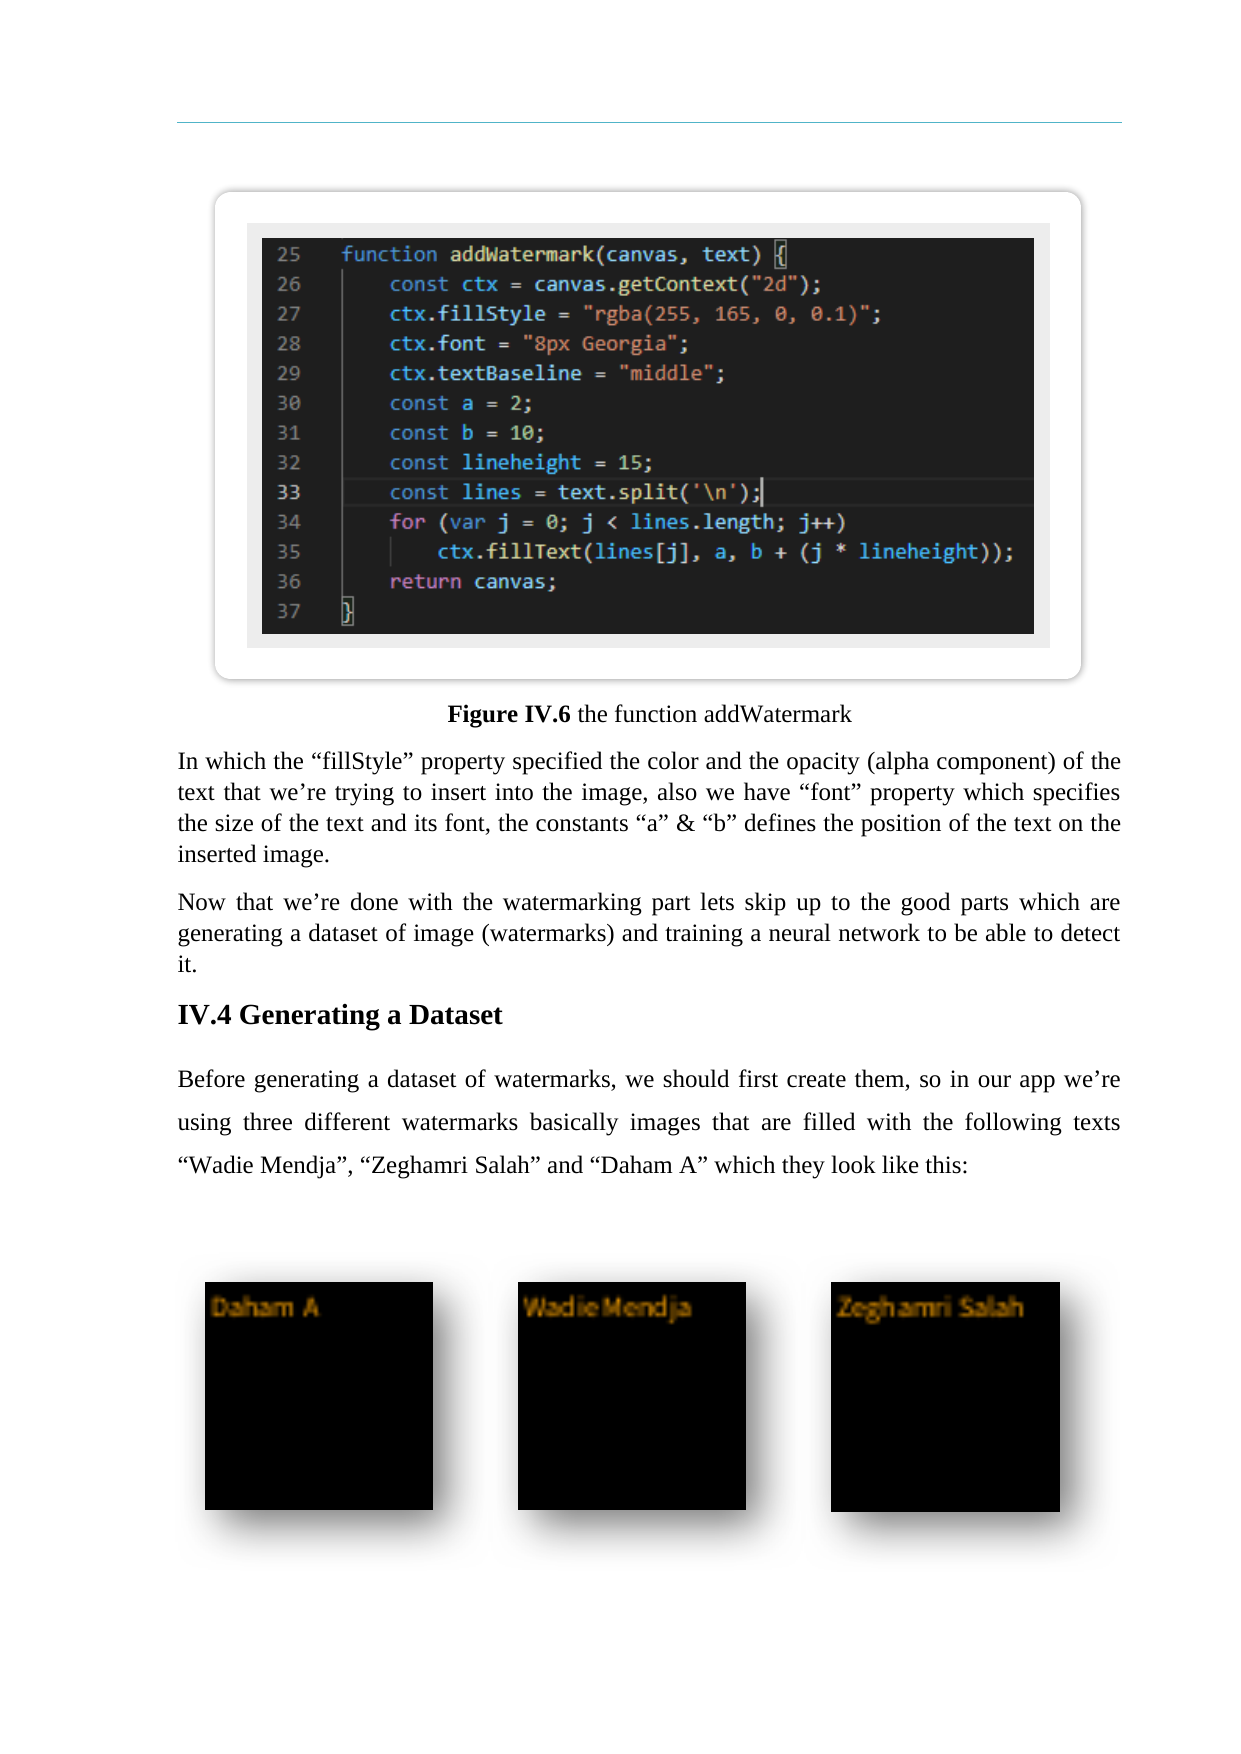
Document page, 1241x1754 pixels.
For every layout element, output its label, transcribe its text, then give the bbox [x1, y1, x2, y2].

text Figure IV.6 the function addWatermark [177, 699, 1122, 727]
picture [205, 1282, 433, 1510]
text Now that we’re done with the watermarking part lets skip up to the good parts which are generating a dataset of image (watermarks) and training a neural network to be able to detect it. [177, 887, 1122, 978]
text Before generating a dataset of watermarks, we should first create them, so in our app we’re using three different watermarks basically images that are filled with the following texts “Wadie Mendja”, “Zeghamri Salah” and “Daham A” which they look like this: [177, 1064, 1122, 1179]
picture [831, 1282, 1060, 1512]
text In which the “fillStyle” property specified the color and the opacity (alpha component) of the text that we’re trying to insert into the image, also we have “font” property which specifies the size of the text and its font, the constants “a” & “b” defines the position of the text on the inserted image. [177, 746, 1122, 868]
picture [262, 238, 1034, 634]
text IV.4 Generating a Dataset [177, 997, 1122, 1031]
picture [518, 1282, 746, 1510]
